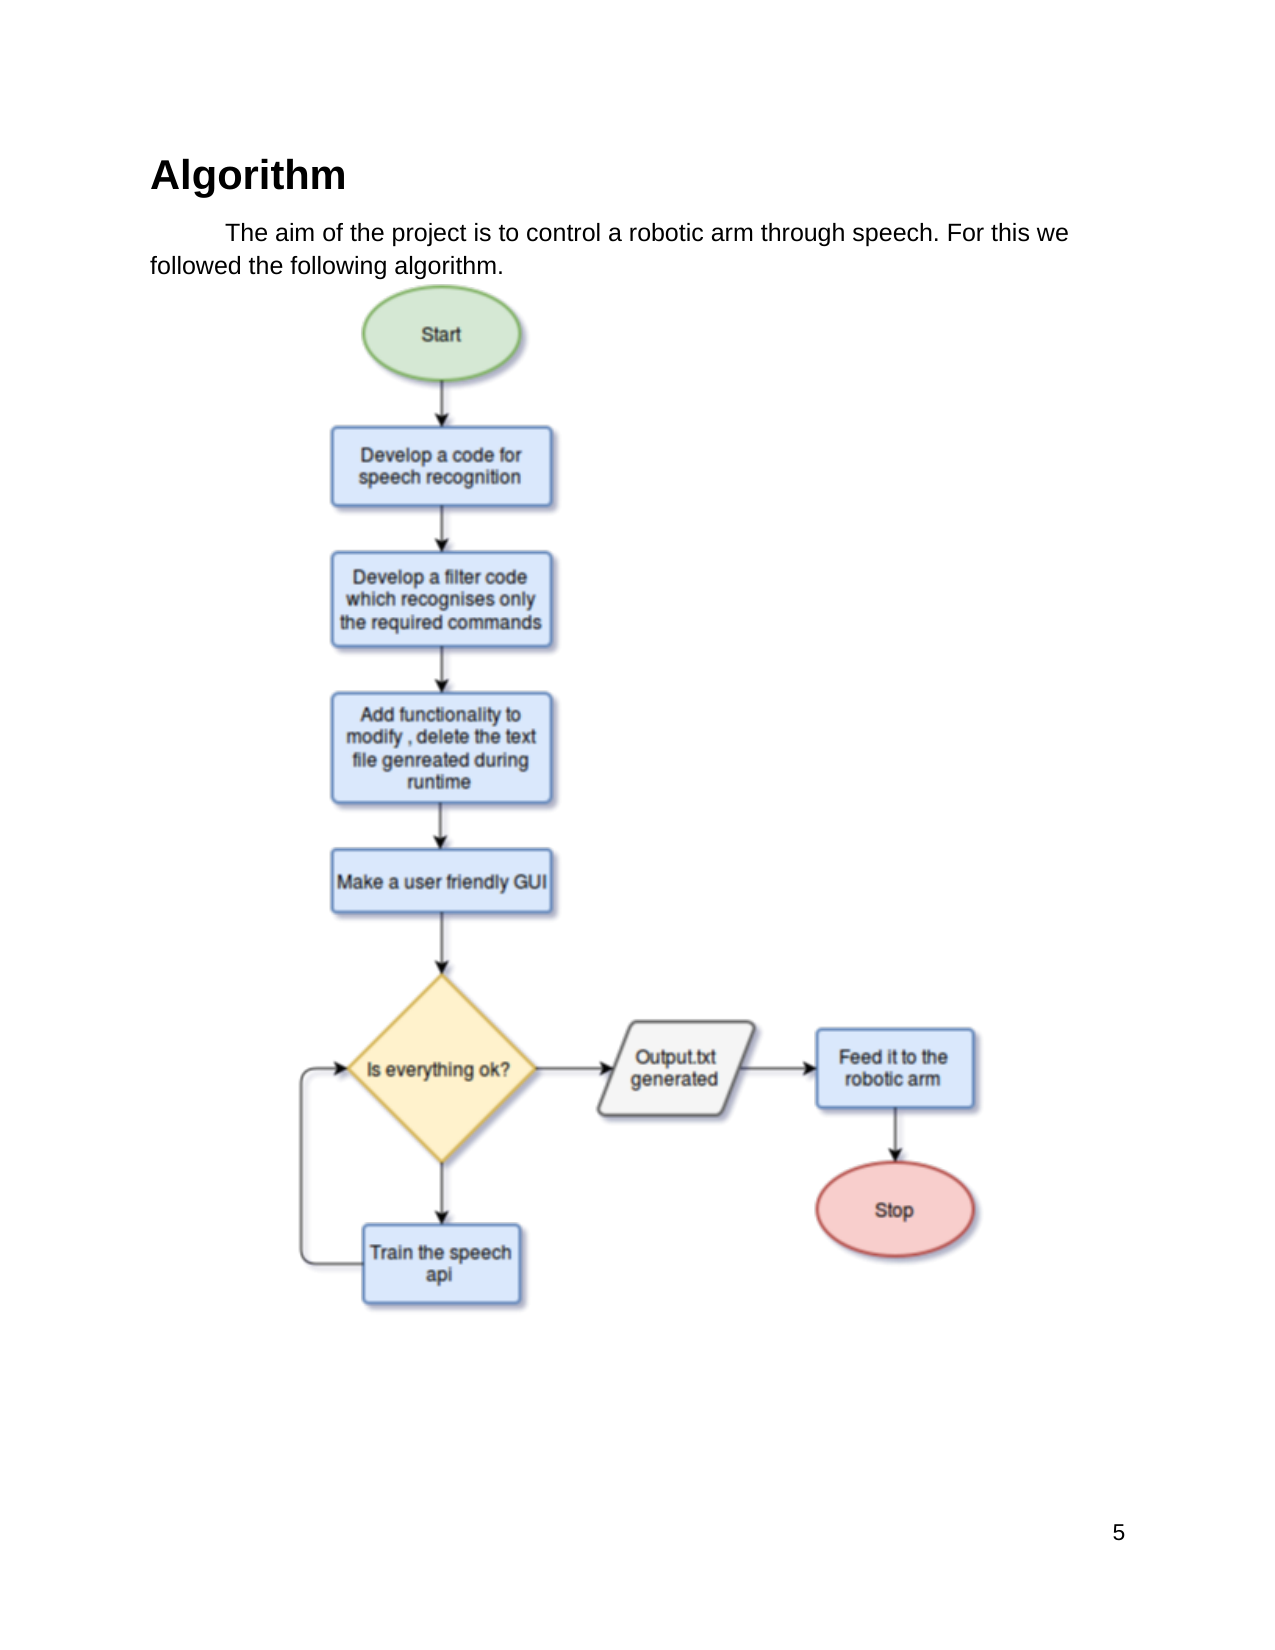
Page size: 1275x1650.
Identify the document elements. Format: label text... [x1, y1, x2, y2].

subtitle Algorithm [150, 150, 1125, 198]
text The aim of the project is to control a robotic arm through speech. For this we followed the following algorithm. [150, 218, 1125, 279]
